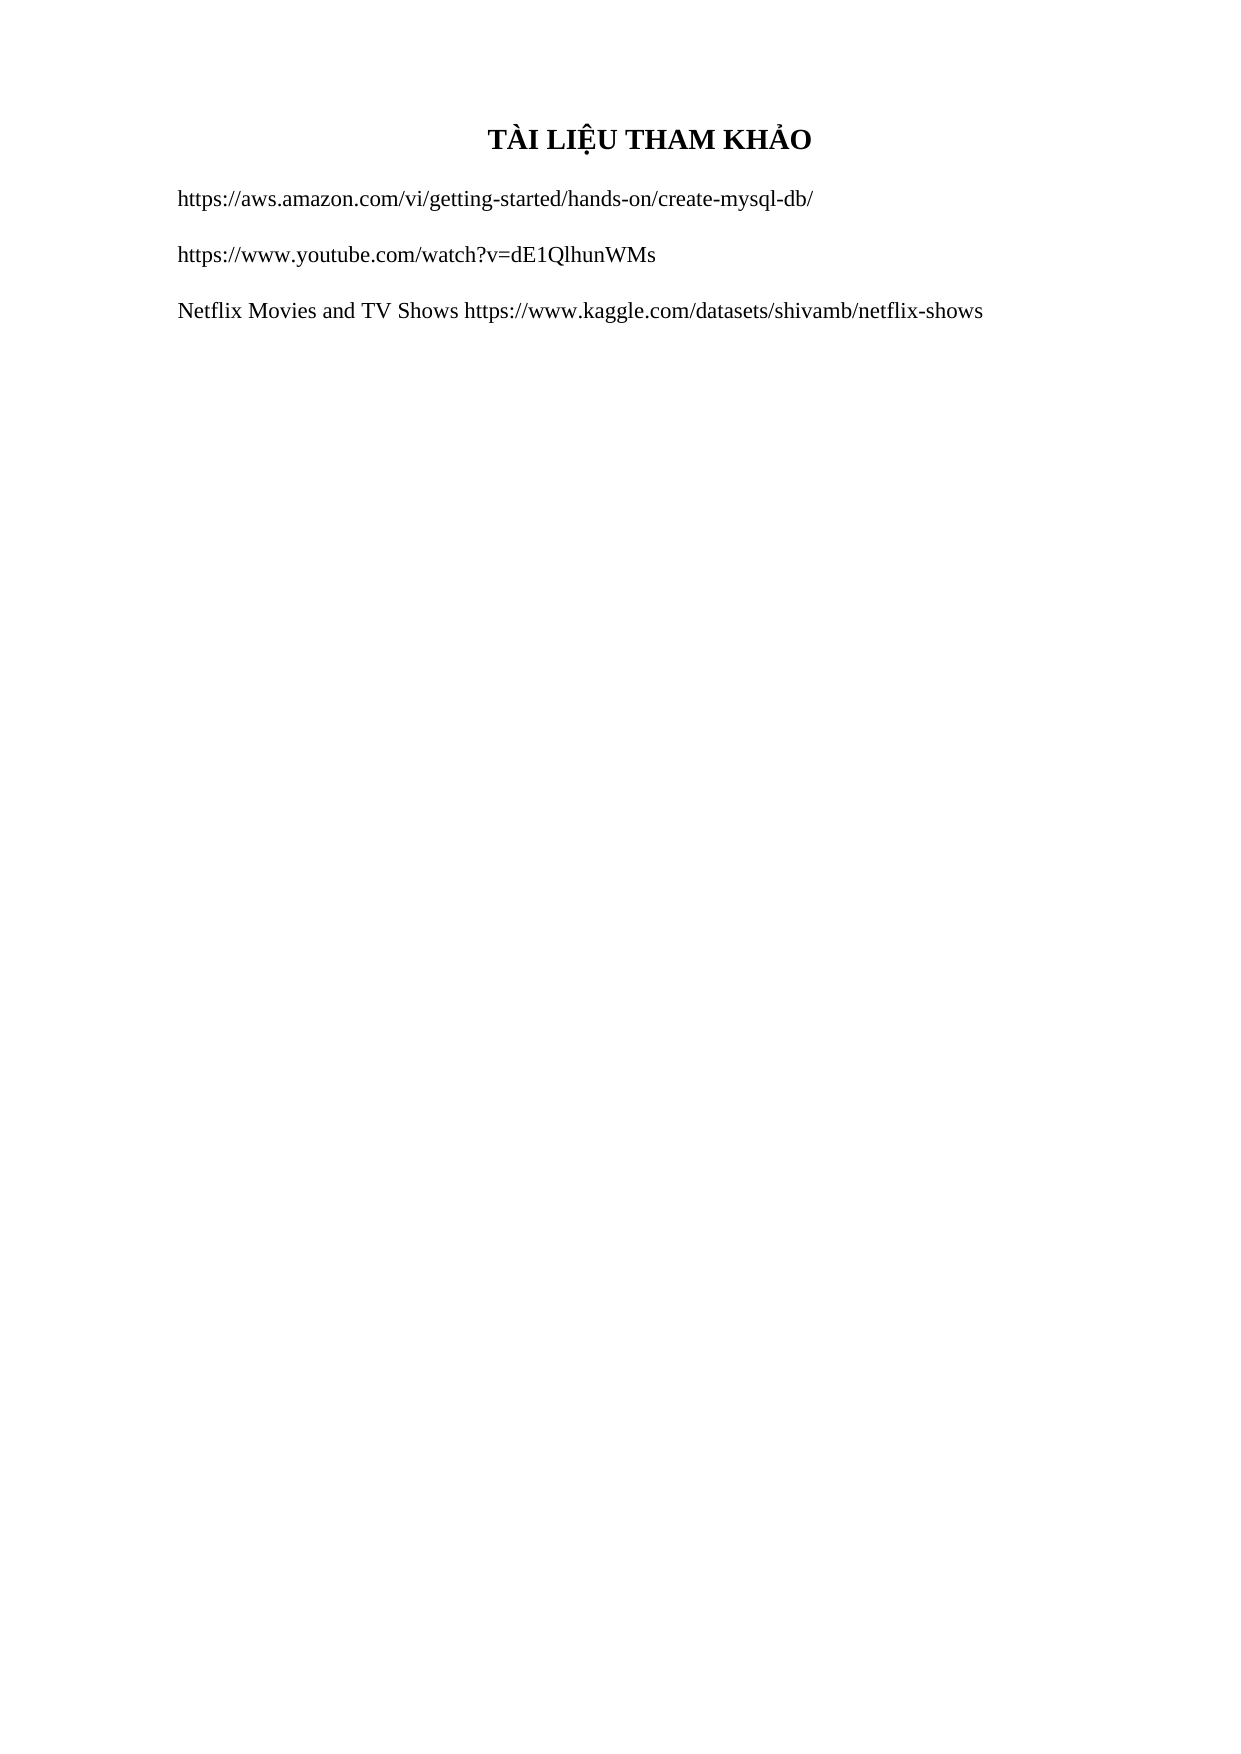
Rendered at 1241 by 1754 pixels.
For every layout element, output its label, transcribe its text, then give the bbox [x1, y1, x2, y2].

text https://www.youtube.com/watch?v=dE1QlhunWMs [177, 241, 1122, 267]
text https://aws.amazon.com/vi/getting-started/hands-on/create-mysql-db/ [177, 184, 1122, 211]
text Netflix Movies and TV Shows https://www.kaggle.com/datasets/shivamb/netflix-shows [177, 297, 1122, 323]
subtitle TÀI LIỆU THAM KHẢO [177, 122, 1122, 155]
